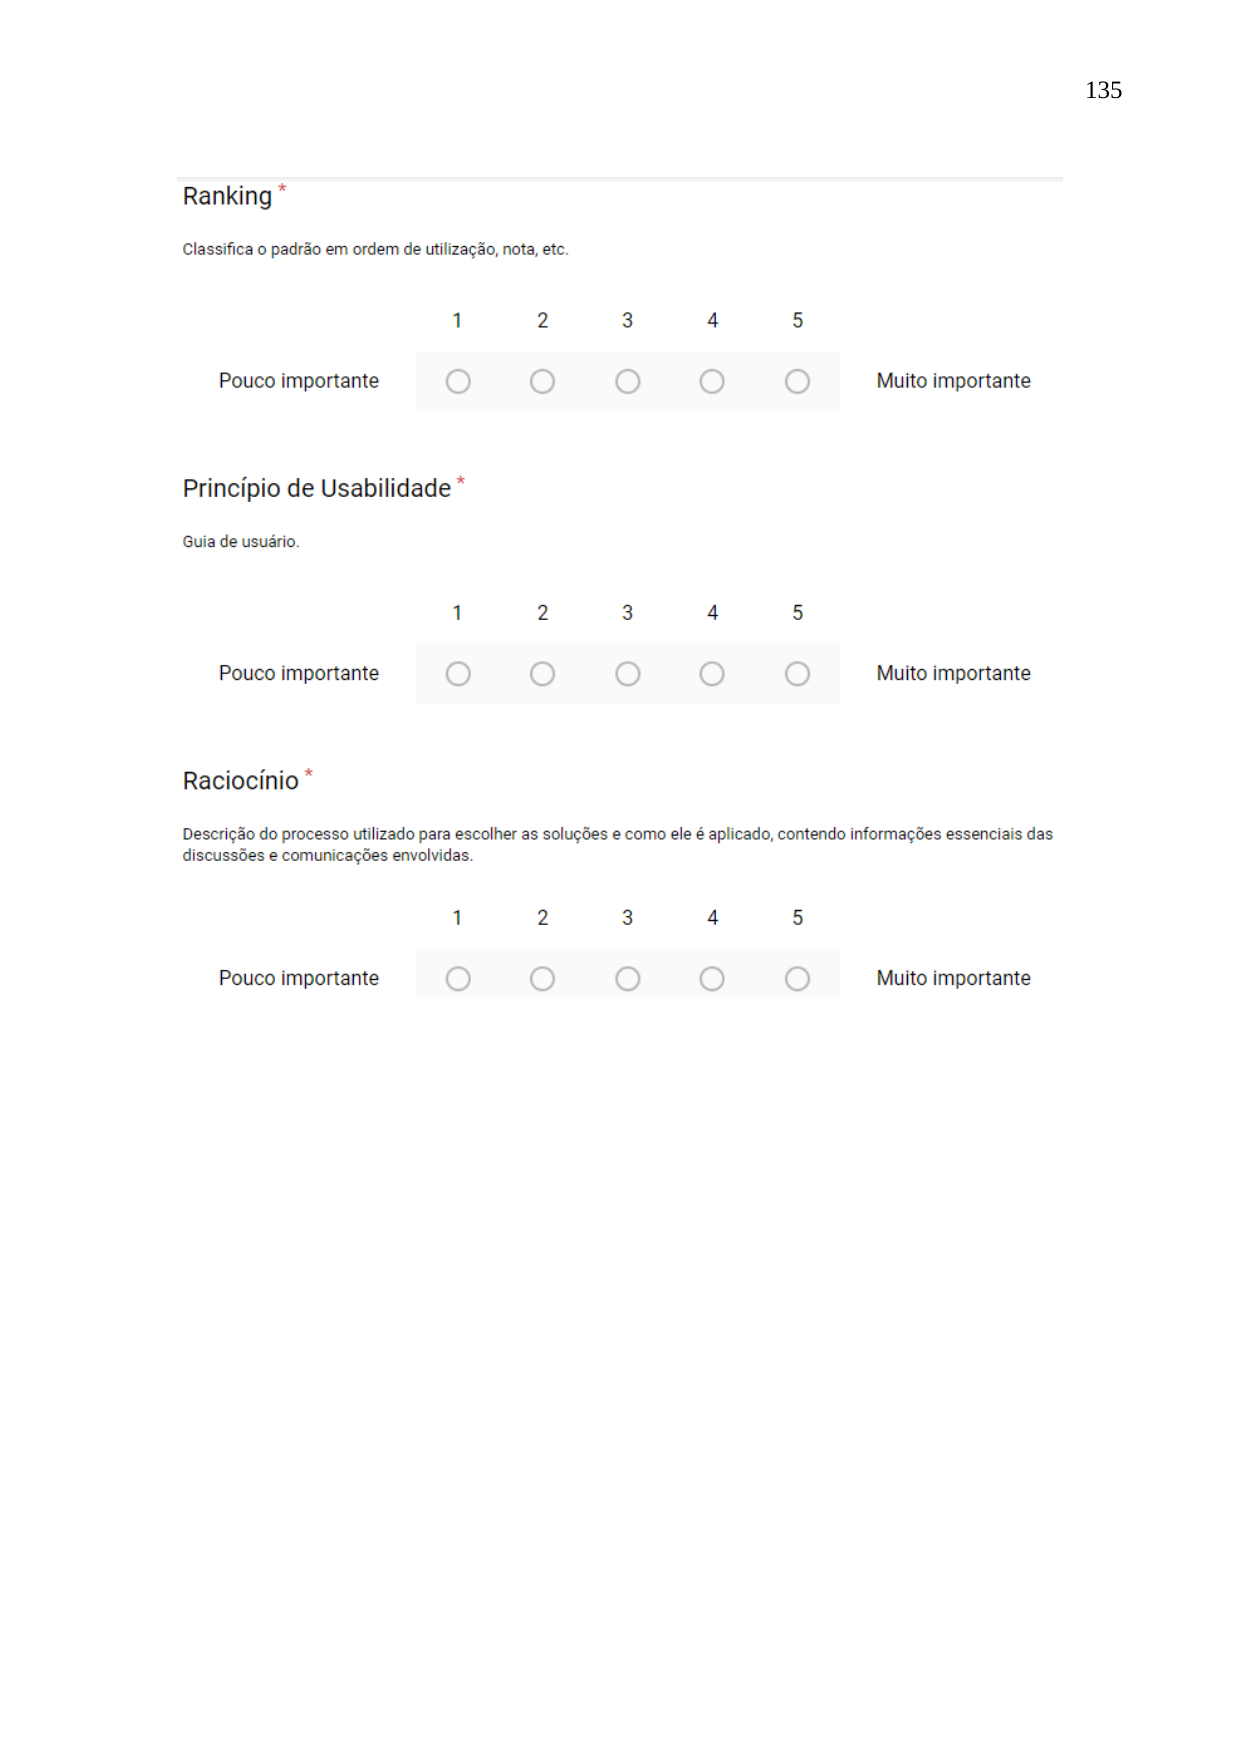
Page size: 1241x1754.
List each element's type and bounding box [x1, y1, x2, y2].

picture [177, 177, 1063, 999]
